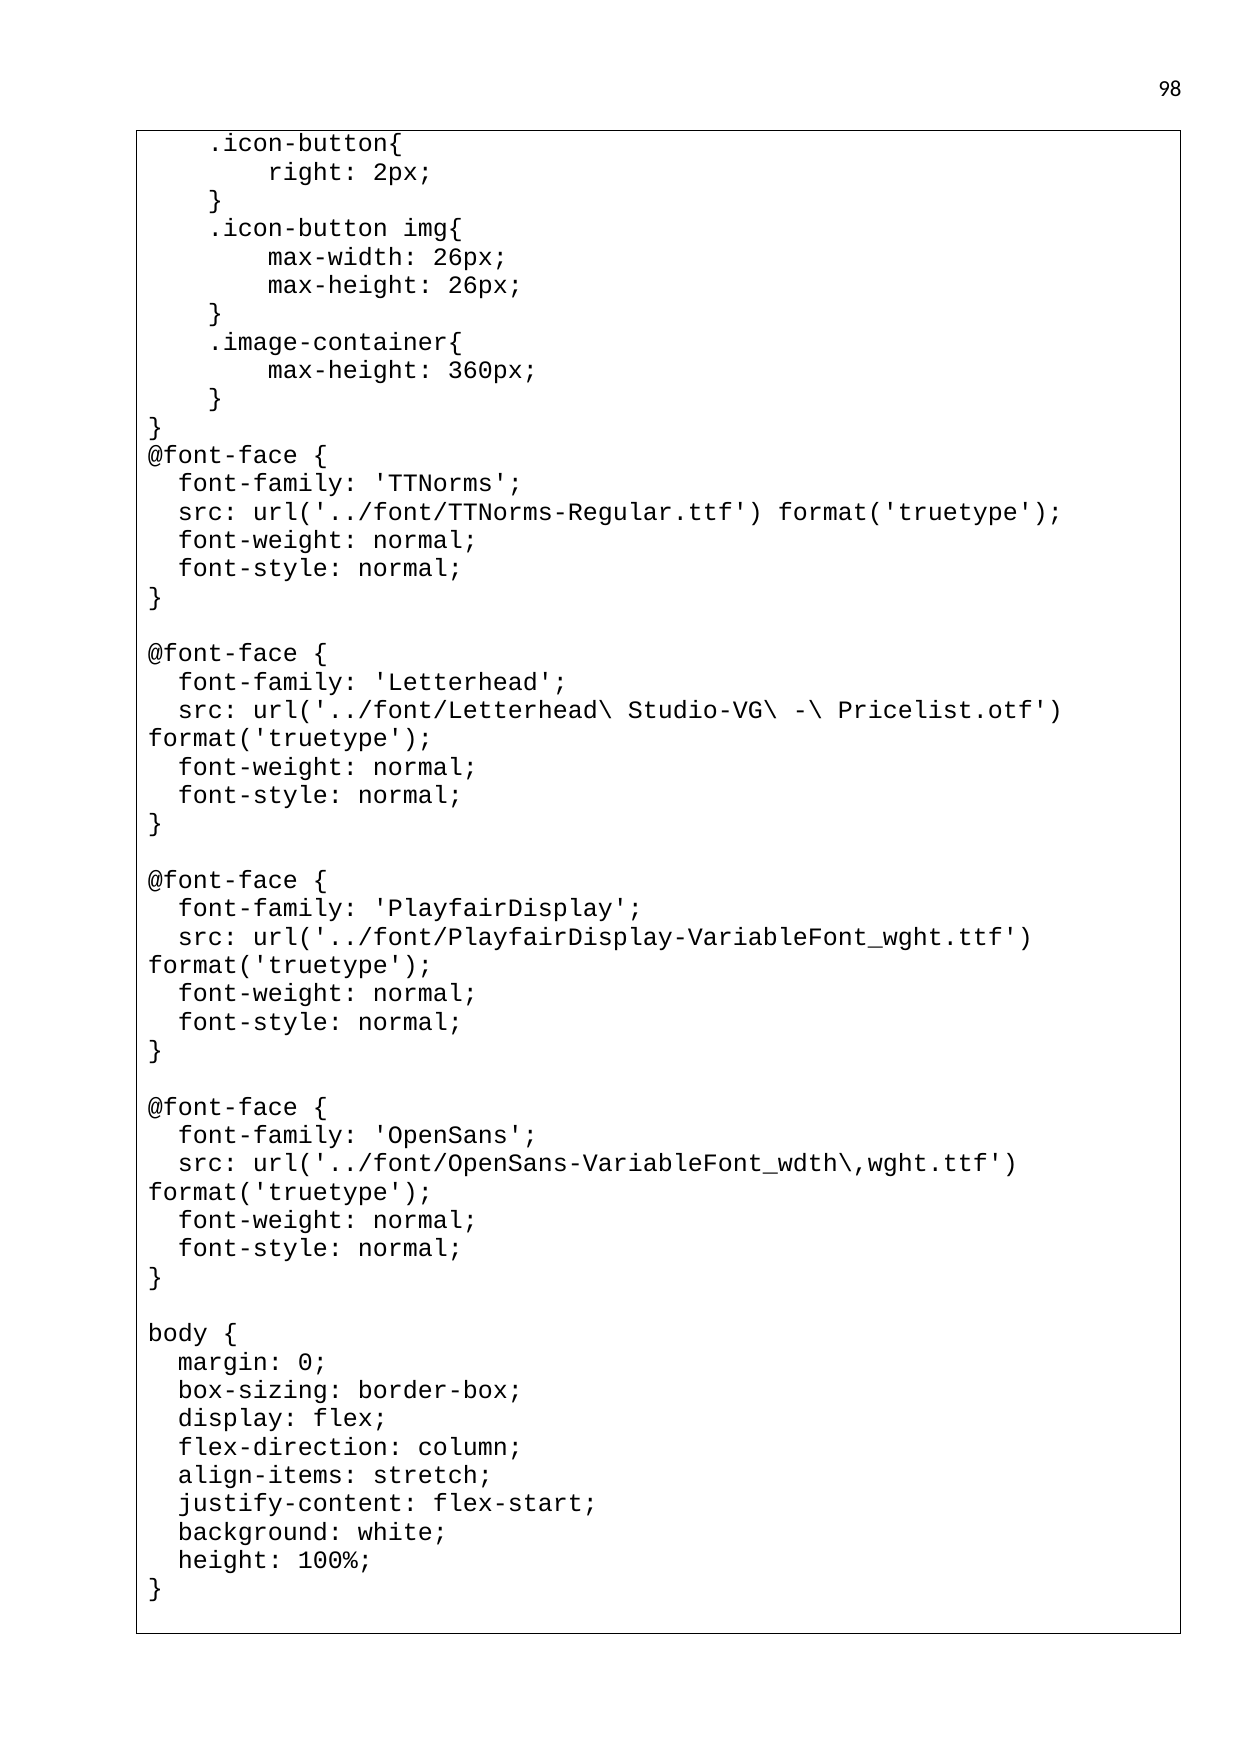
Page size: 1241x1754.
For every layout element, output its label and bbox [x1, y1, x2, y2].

table_header [137, 131, 1180, 1633]
